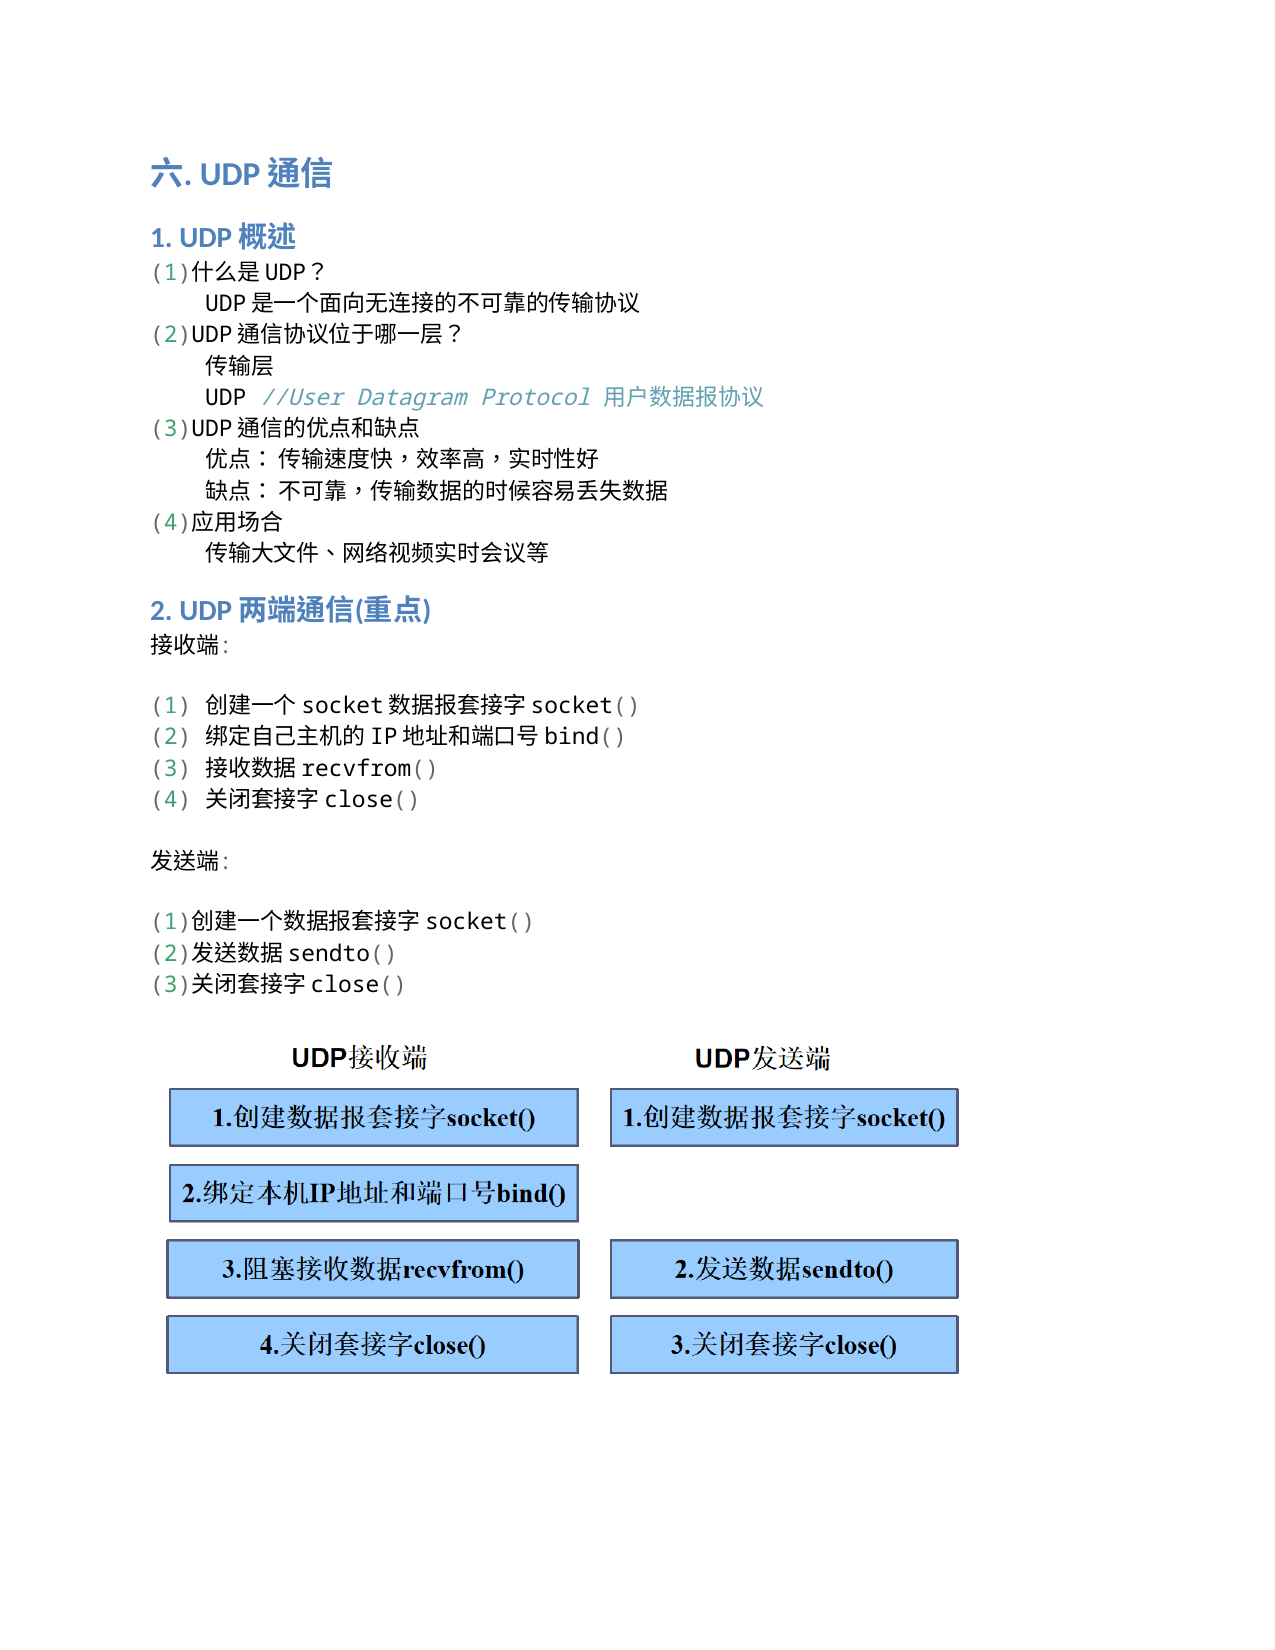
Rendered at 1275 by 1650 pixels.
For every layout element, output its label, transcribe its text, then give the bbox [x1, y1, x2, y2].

picture [150, 1019, 1025, 1409]
subtitle 1. UDP概述 [150, 216, 1125, 256]
text (1)什么是UDP？ UDP是一个面向无连接的不可靠的传输协议 (2)UDP通信协议位于哪一层？ 传输层 UDP //User Datagram Protocol 用户数据报协议 (3)UDP通信的优点和缺点 优点： 传输速度快，效率高，实时性好 缺点： 不可靠，传输数据的时候容易丢失数据 (4)应用场合 传输大文件、网络视频实时会议等 [150, 256, 1125, 568]
text 接收端: (1) 创建一个socket数据报套接字socket() (2) 绑定自己主机的IP地址和端口号bind() (3) 接收数据recvfrom() (4) 关闭套接字close() 发送端: (1)创建一个数据报套接字socket() (2)发送数据sendto() (3)关闭套接字close() [150, 629, 1125, 999]
subtitle 2. UDP两端通信(重点) [150, 589, 1125, 629]
subtitle 六. UDP通信 [150, 150, 1125, 195]
